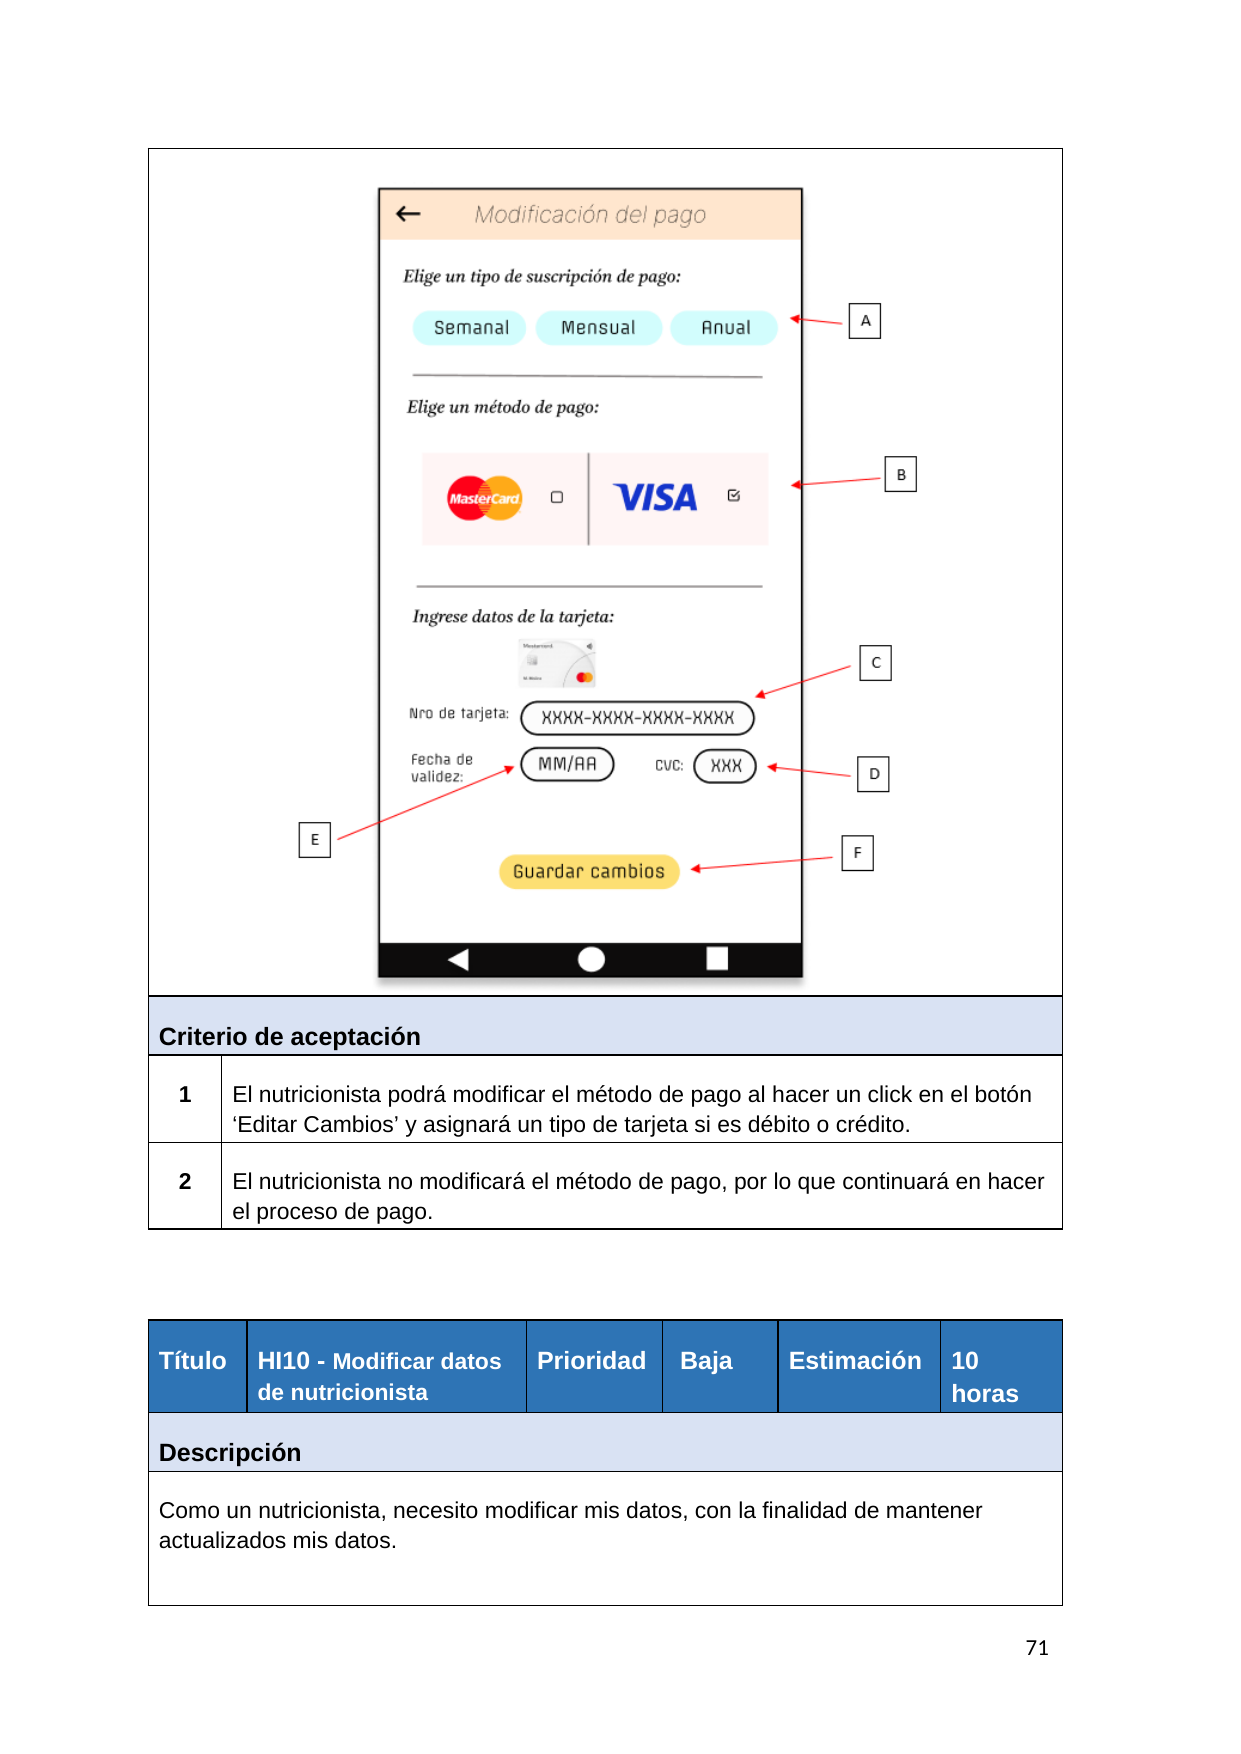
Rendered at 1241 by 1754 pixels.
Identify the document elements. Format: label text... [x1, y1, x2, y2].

picture [288, 174, 923, 992]
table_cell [149, 149, 1062, 995]
table_cell El nutricionista no modificará el método de pago, por lo que continuará en hacer el proceso de pago. [222, 1143, 1062, 1228]
table_cell Descripción [149, 1413, 1062, 1471]
table_header Baja [663, 1321, 777, 1412]
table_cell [149, 1472, 1062, 1605]
table_cell Criterio de aceptación [149, 997, 1062, 1054]
table_header 10 horas [941, 1321, 1062, 1412]
table_cell 1 [149, 1056, 221, 1141]
table_cell El nutricionista podrá modificar el método de pago al hacer un click en el botón ‘Editar Cambios’ y asignará un tipo de tarjeta si es débito o crédito. [222, 1056, 1062, 1141]
table_cell 2 [149, 1143, 221, 1228]
table_header Título [149, 1321, 246, 1412]
table_header HI10 - Modificar datos de nutricionista [248, 1321, 526, 1412]
table_header Estimación [779, 1321, 940, 1412]
table_header Prioridad [527, 1321, 662, 1412]
